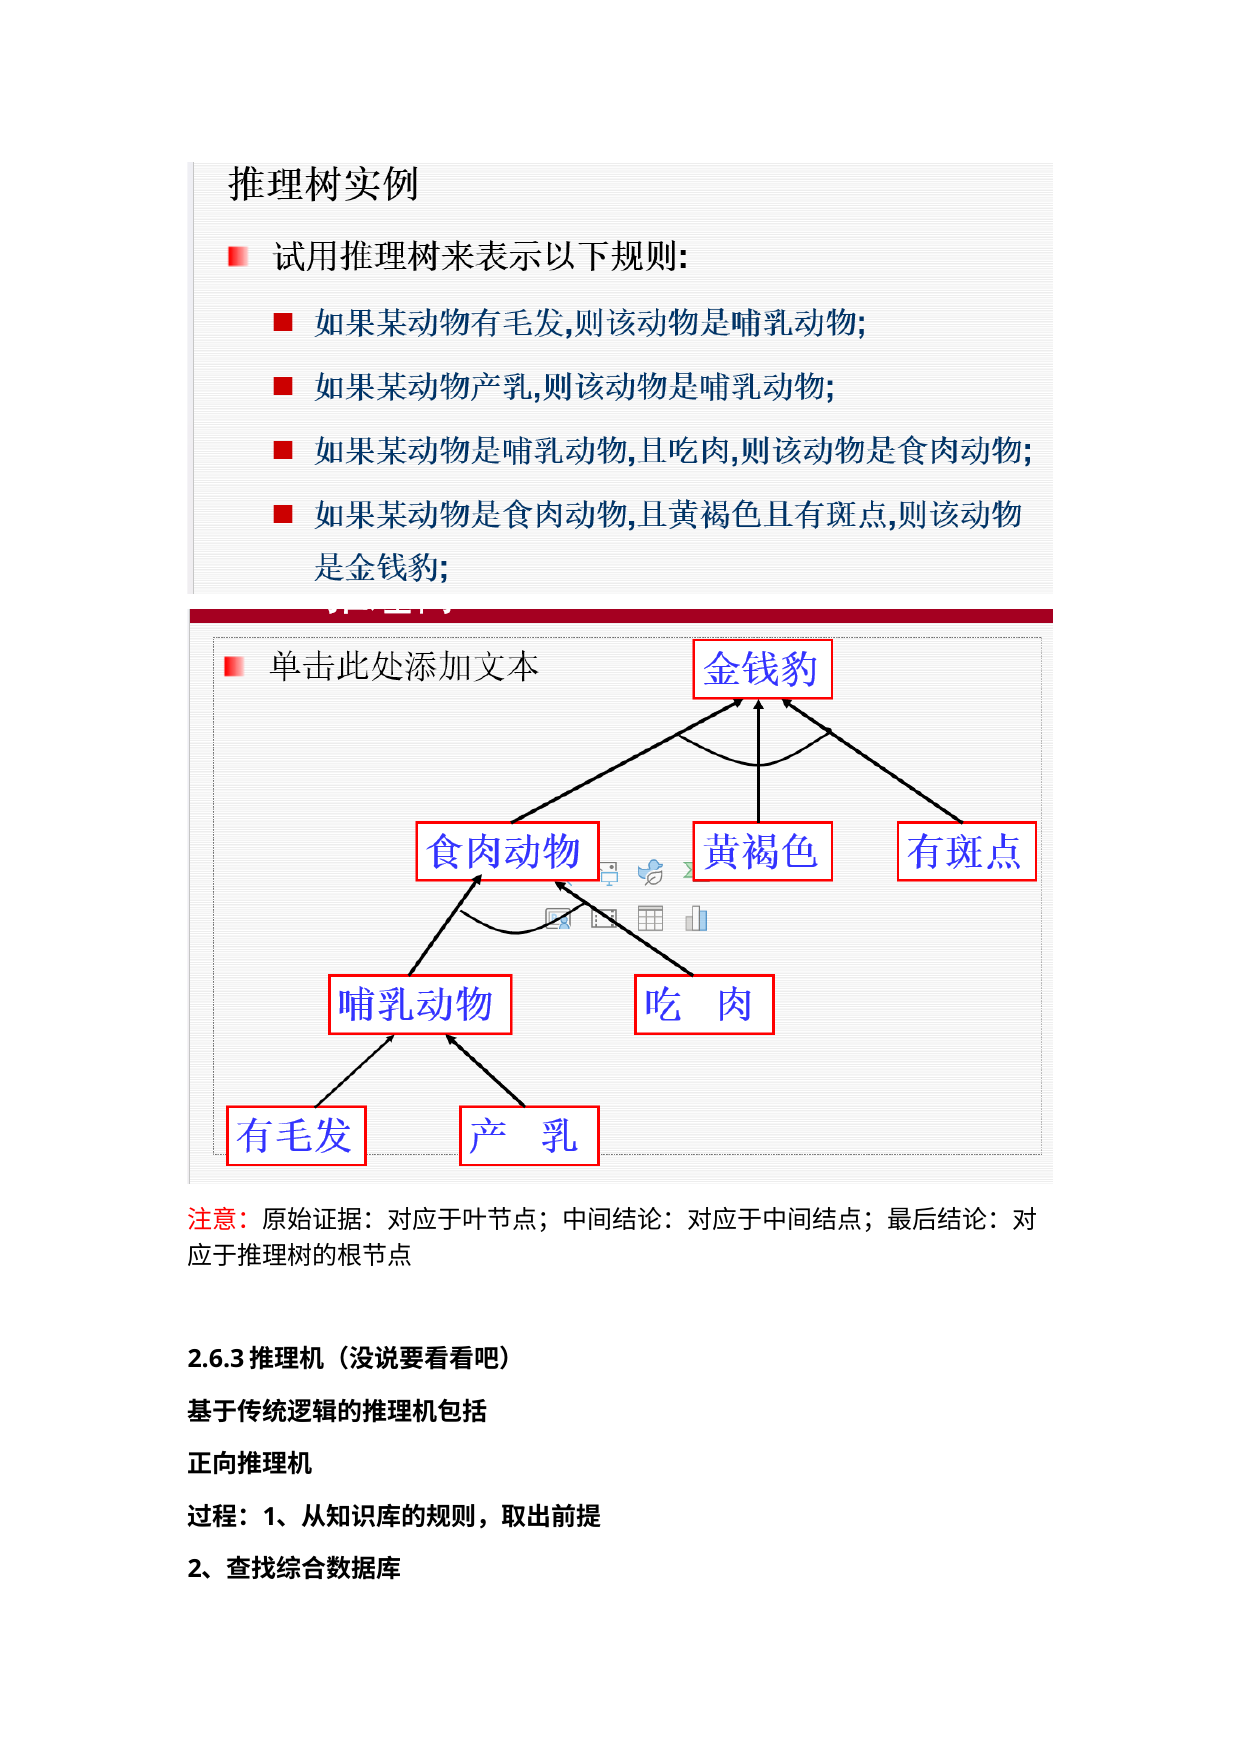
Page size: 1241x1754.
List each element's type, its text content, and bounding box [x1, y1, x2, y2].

text 正向推理机 [187, 1443, 1053, 1480]
text 注意：原始证据：对应于叶节点；中间结论：对应于中间结点；最后结论：对应于推理树的根节点 [187, 1199, 1053, 1272]
picture [187, 162, 1053, 594]
text 2.6.3推理机（没说要看看吧） [187, 1338, 1053, 1375]
picture [187, 609, 1053, 1184]
text 2、查找综合数据库 [187, 1548, 1053, 1585]
text 过程：1、从知识库的规则，取出前提 [187, 1496, 1053, 1532]
text 基于传统逻辑的推理机包括 [187, 1391, 1053, 1427]
